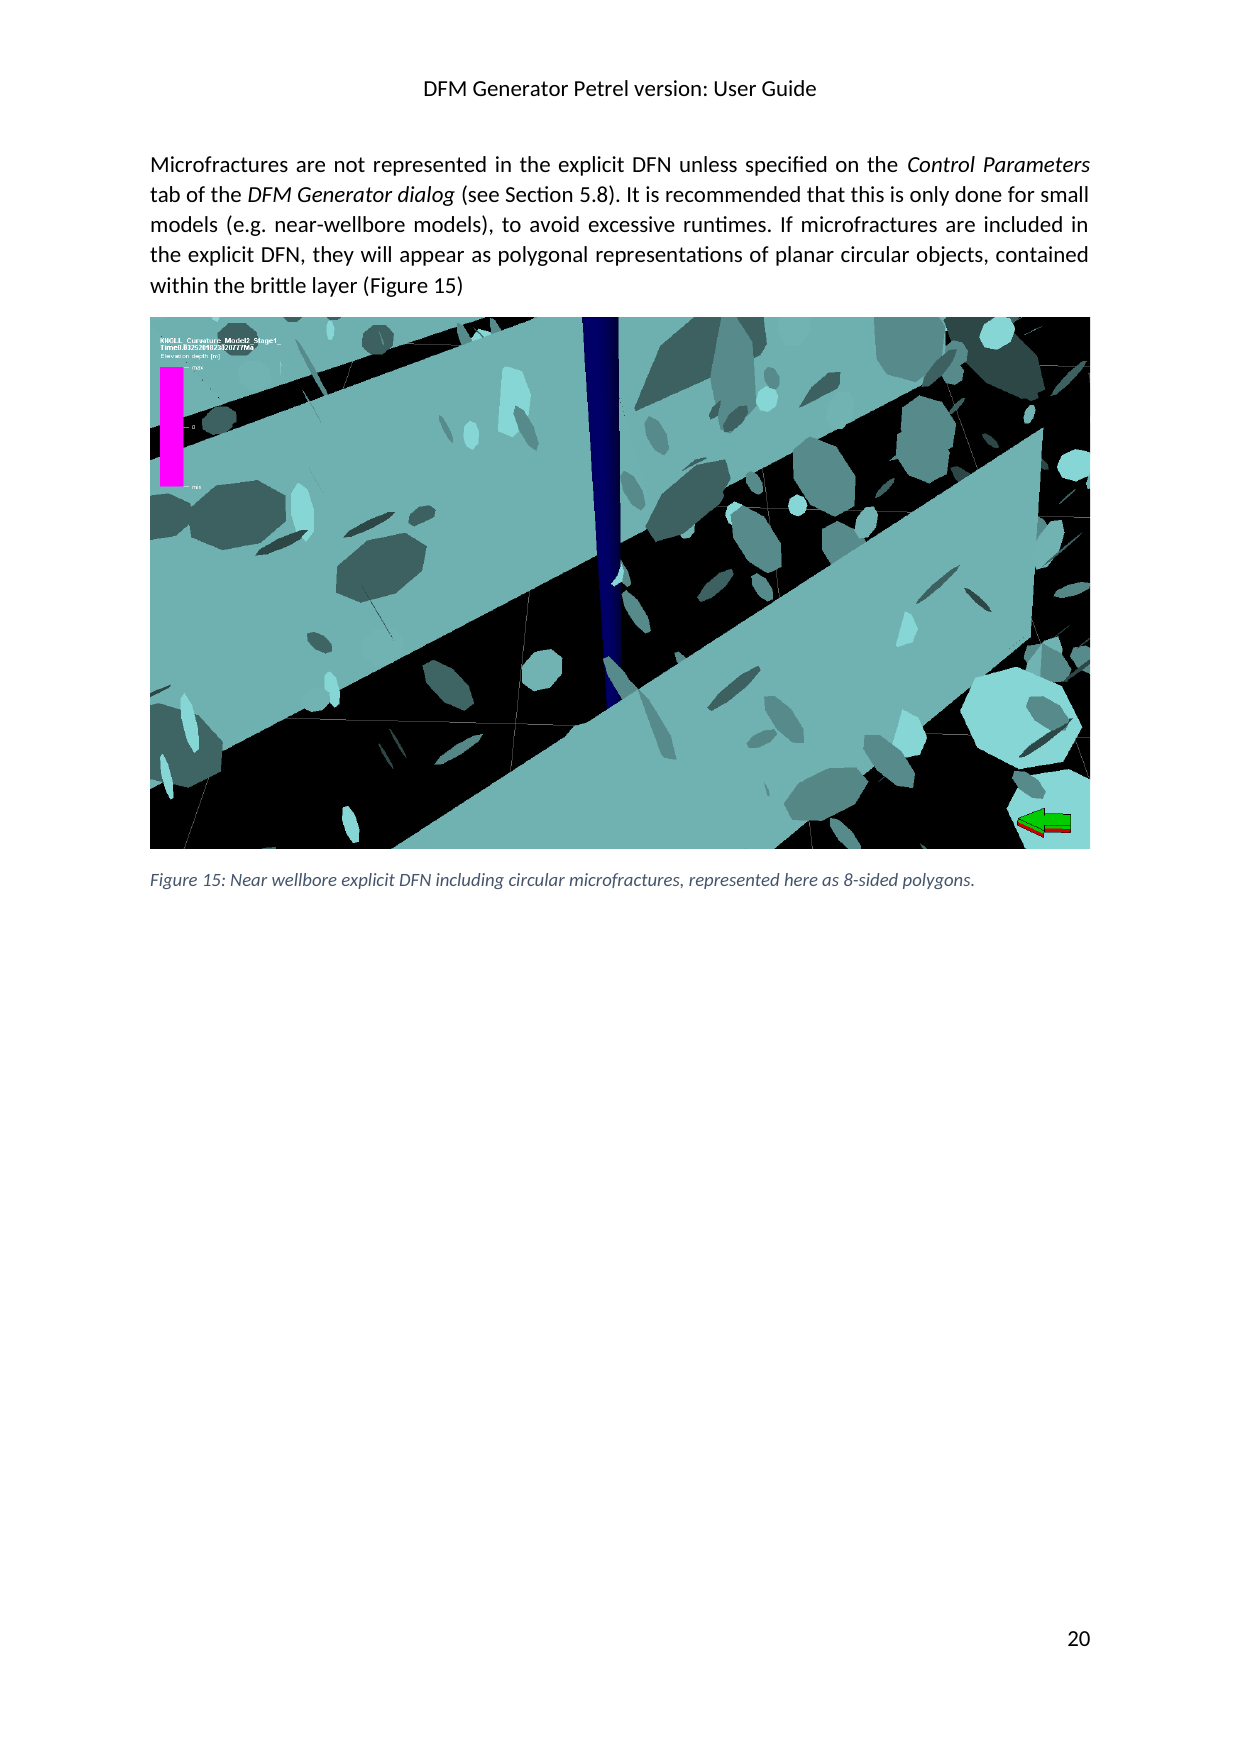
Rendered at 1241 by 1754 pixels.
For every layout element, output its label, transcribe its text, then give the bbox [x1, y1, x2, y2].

text Figure 15: Near wellbore explicit DFN including circular microfractures, represented here as 8-sided polygons. [150, 868, 1090, 891]
text Microfractures are not represented in the explicit DFN unless specified on the Control Parameters tab of the DFM Generator dialog (see Section 5.8). It is recommended that this is only done for small models (e.g. near-wellbore models), to avoid excessive runtimes. If microfractures are included in the explicit DFN, they will appear as polygonal representations of planar circular objects, contained within the brittle layer (Figure 15) [150, 150, 1090, 299]
picture [150, 317, 1091, 849]
